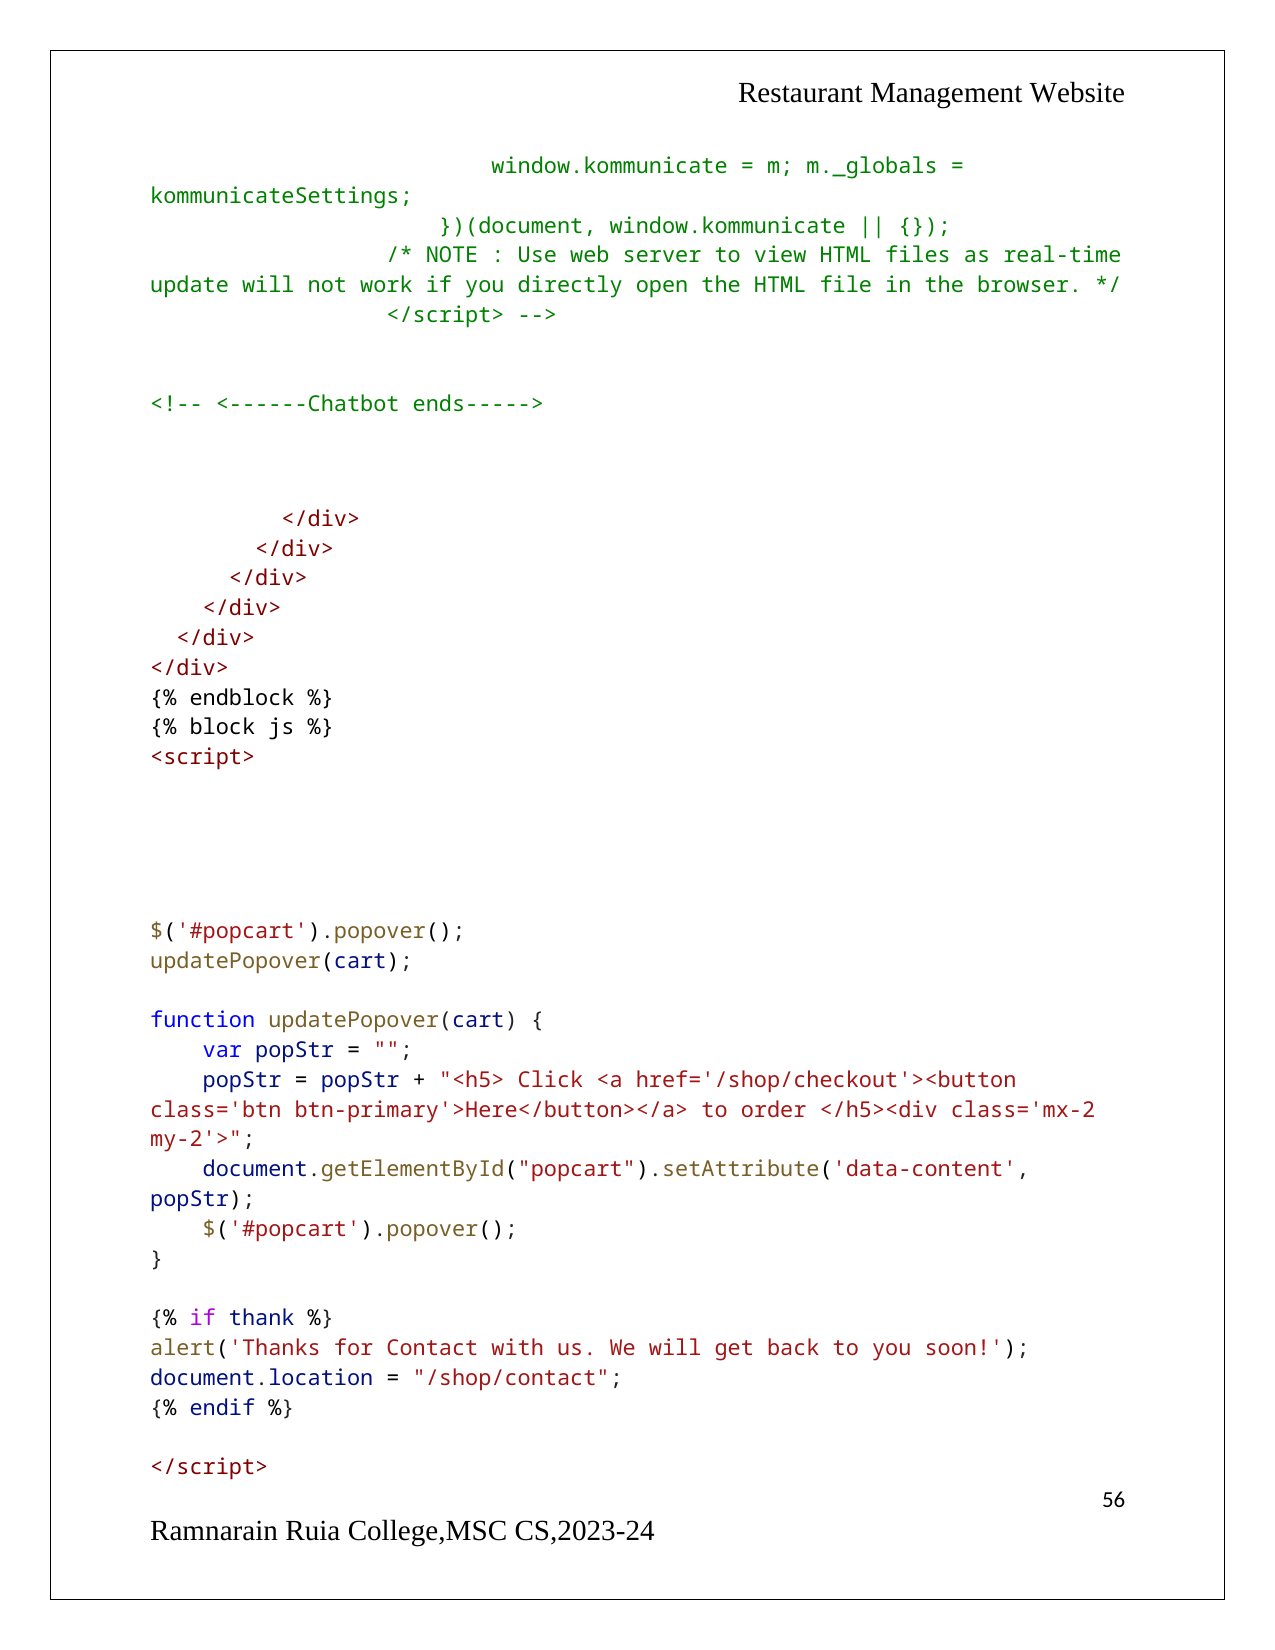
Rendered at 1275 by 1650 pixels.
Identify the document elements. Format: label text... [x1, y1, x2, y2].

text function updatePopover(cart) { [150, 1004, 1125, 1034]
text var popStr = ""; [150, 1034, 1125, 1064]
text <!-- <------Chatbot ends-----> [150, 388, 1125, 418]
text } [150, 1243, 1125, 1272]
text </script> [150, 1451, 1125, 1481]
text document.getElementById("popcart").setAttribute('data-content', popStr); [150, 1153, 1125, 1213]
text </div> [150, 592, 1125, 622]
text window.kommunicate = m; m._globals = kommunicateSettings; [150, 150, 1125, 209]
text {% if thank %} [150, 1302, 1125, 1332]
text <script> [150, 741, 1125, 771]
text </div> [150, 622, 1125, 652]
text {% block js %} [150, 711, 1125, 741]
text </script> --> [150, 299, 1125, 329]
text /* NOTE : Use web server to view HTML files as real-time update will not work if you directly open the HTML file in the browser. */ [150, 239, 1125, 299]
text $('#popcart').popover(); [150, 915, 1125, 945]
text updatePopover(cart); [150, 945, 1125, 974]
text document.location = "/shop/contact"; [150, 1362, 1125, 1392]
text $('#popcart').popover(); [150, 1213, 1125, 1243]
text alert('Thanks for Contact with us. We will get back to you soon!'); [150, 1332, 1125, 1362]
text popStr = popStr + "<h5> Click <a href='/shop/checkout'><button class='btn btn-primary'>Here</button></a> to order </h5><div class='mx-2 my-2'>"; [150, 1064, 1125, 1153]
text </div> [150, 532, 1125, 562]
text </div> [150, 562, 1125, 592]
text {% endif %} [150, 1392, 1125, 1421]
text {% endblock %} [150, 681, 1125, 711]
text </div> [150, 503, 1125, 532]
text </div> [150, 652, 1125, 681]
text })(document, window.kommunicate || {}); [150, 209, 1125, 239]
